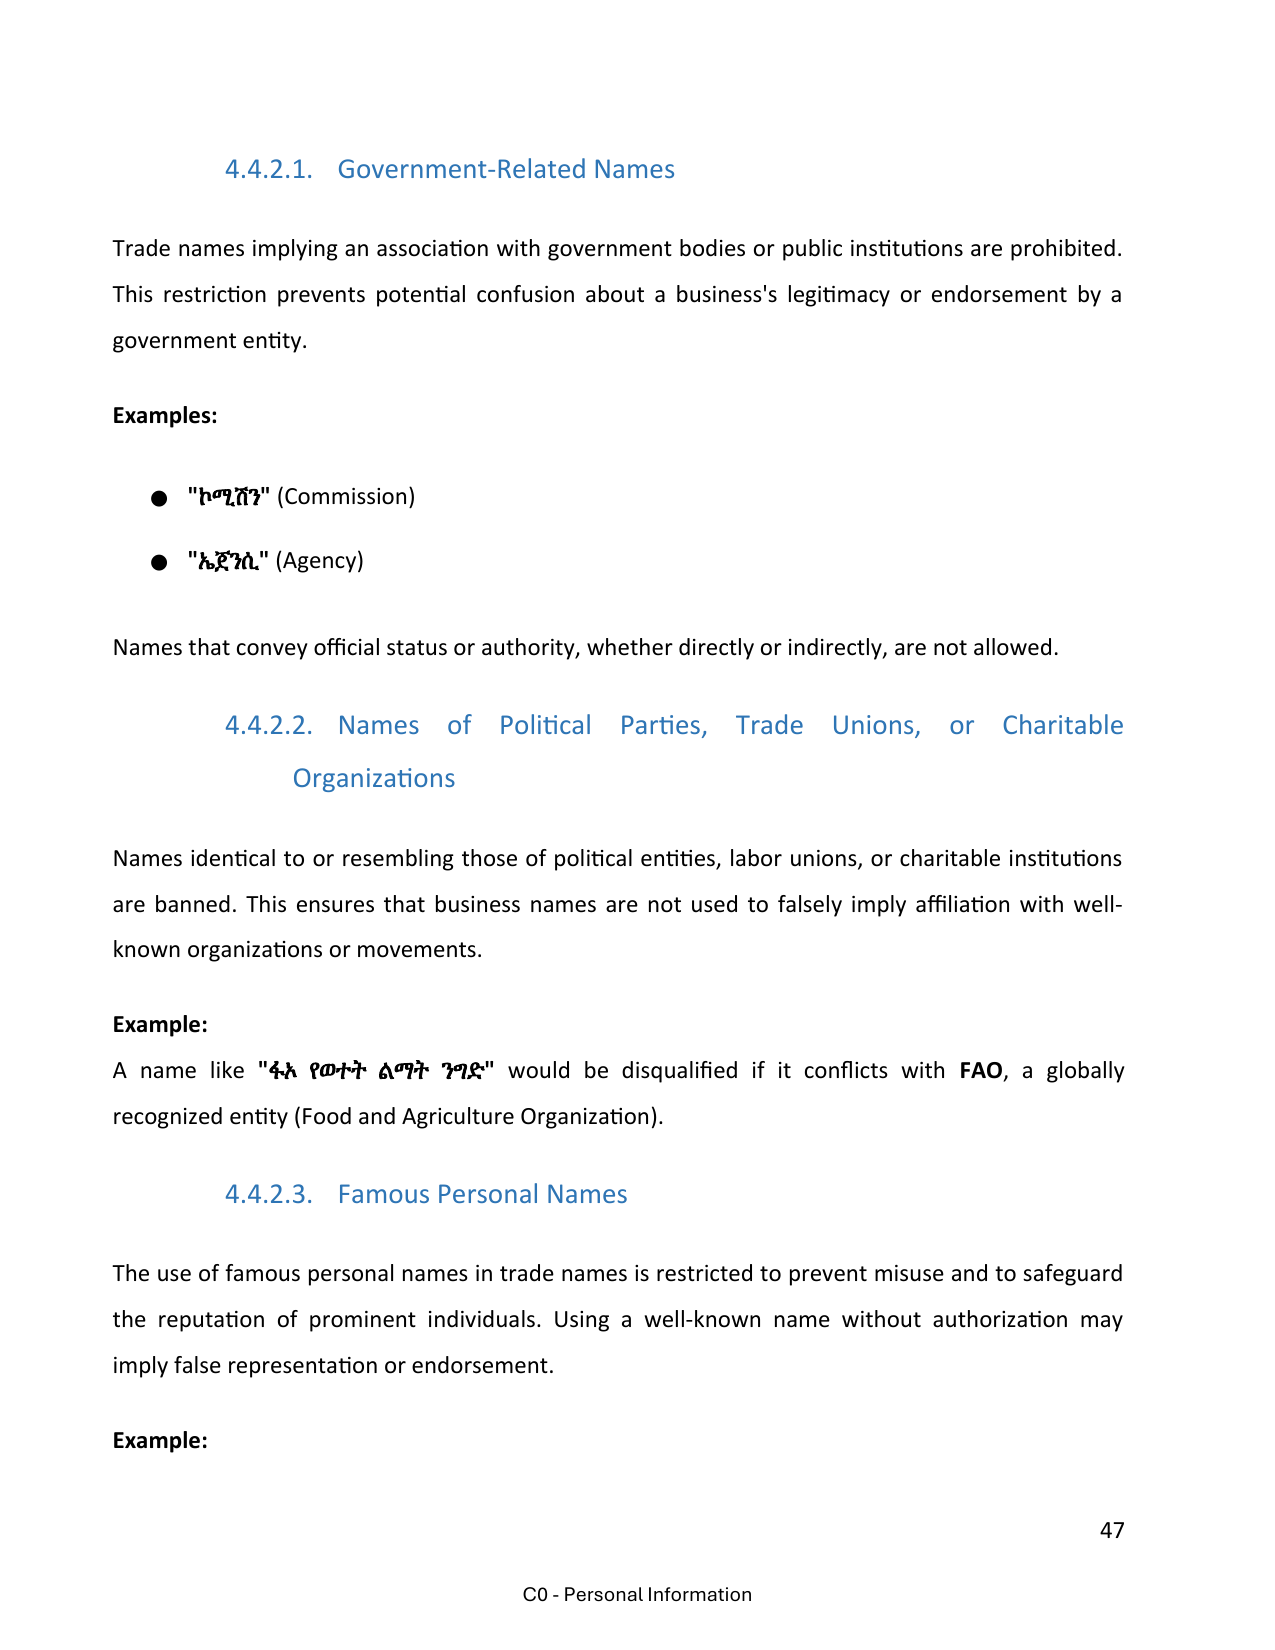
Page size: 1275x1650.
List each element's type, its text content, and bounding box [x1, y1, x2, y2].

subtitle Government-Related Names [225, 150, 1125, 186]
text The use of famous personal names in trade names is restricted to prevent misuse and to safeguard the reputation of prominent individuals. Using a well-known name without authorization may imply false representation or endorsement. [112, 1257, 1125, 1379]
text Names identical to or resembling those of political entities, labor unions, or charitable institutions are banned. This ensures that business names are not used to falsely imply affiliation with well-known organizations or movements. [112, 842, 1125, 964]
text Example: A name like "ፋኦ የወተት ልማት ንግድ" would be disqualified if it conflicts with FAO, a globally recognized entity (Food and Agriculture Organization). [112, 1008, 1125, 1130]
subtitle Famous Personal Names [225, 1175, 1125, 1210]
text Example: [112, 1424, 1125, 1454]
subtitle Names of Political Parties, Trade Unions, or Charitable Organizations [225, 706, 1125, 795]
list "ኤጀንሲ" (Agency) [150, 538, 1125, 581]
text Trade names implying an association with government bodies or public institutions are prohibited. This restriction prevents potential confusion about a business's legitimacy or endorsement by a government entity. [112, 233, 1125, 354]
text Names that convey official status or authority, whether directly or indirectly, are not allowed. [112, 631, 1125, 662]
text Examples: [112, 399, 1125, 429]
list "ኮሚሽን" (Commission) [150, 474, 1125, 517]
